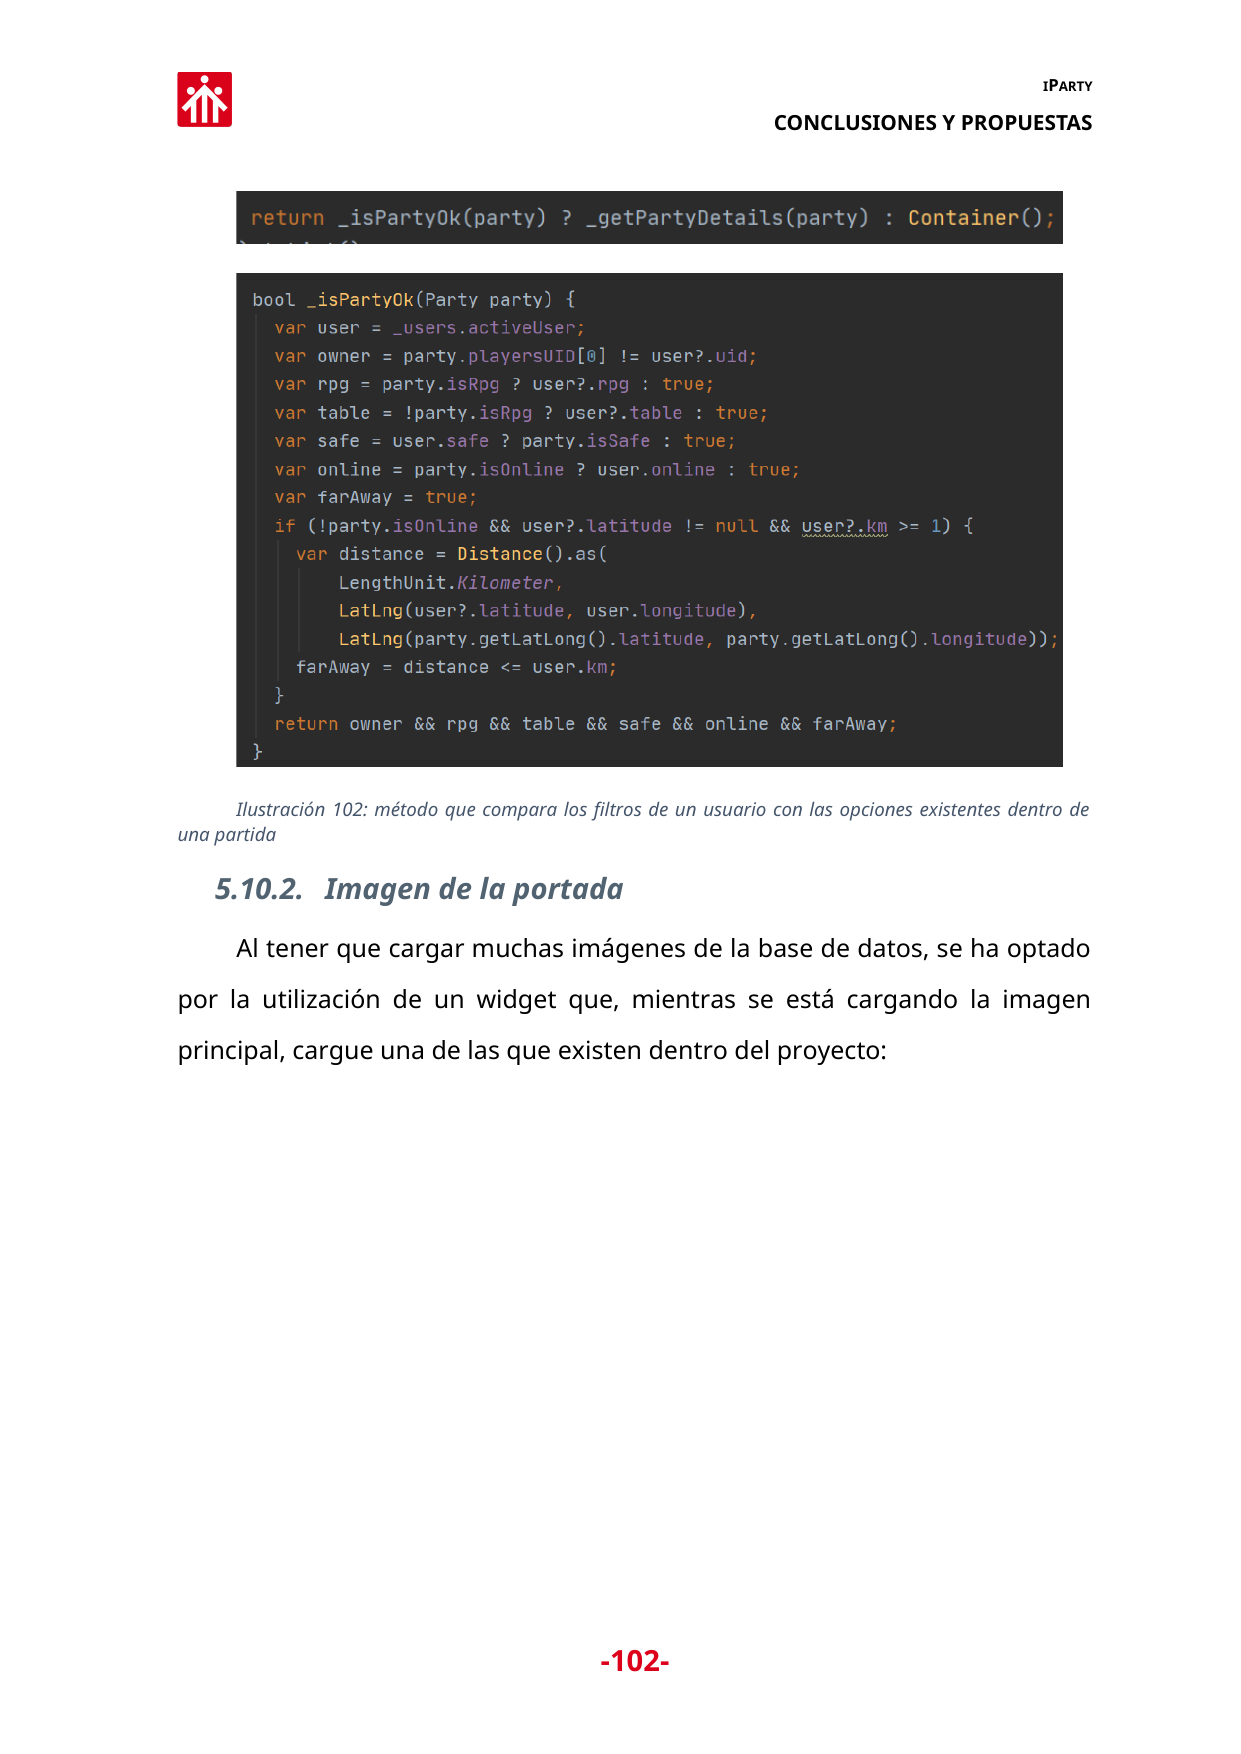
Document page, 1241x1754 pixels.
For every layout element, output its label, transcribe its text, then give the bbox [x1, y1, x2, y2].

subtitle Imagen de la portada [215, 868, 1092, 908]
picture [236, 273, 1063, 767]
picture [177, 72, 232, 127]
text Al tener que cargar muchas imágenes de la base de datos, se ha optado por la utilización de un widget que, mientras se está cargando la imagen principal, cargue una de las que existen dentro del proyecto: [177, 931, 1092, 1067]
picture [236, 191, 1063, 244]
text Ilustración : método que compara los filtros de un usuario con las opciones existentes dentro de una partida [177, 796, 1092, 847]
